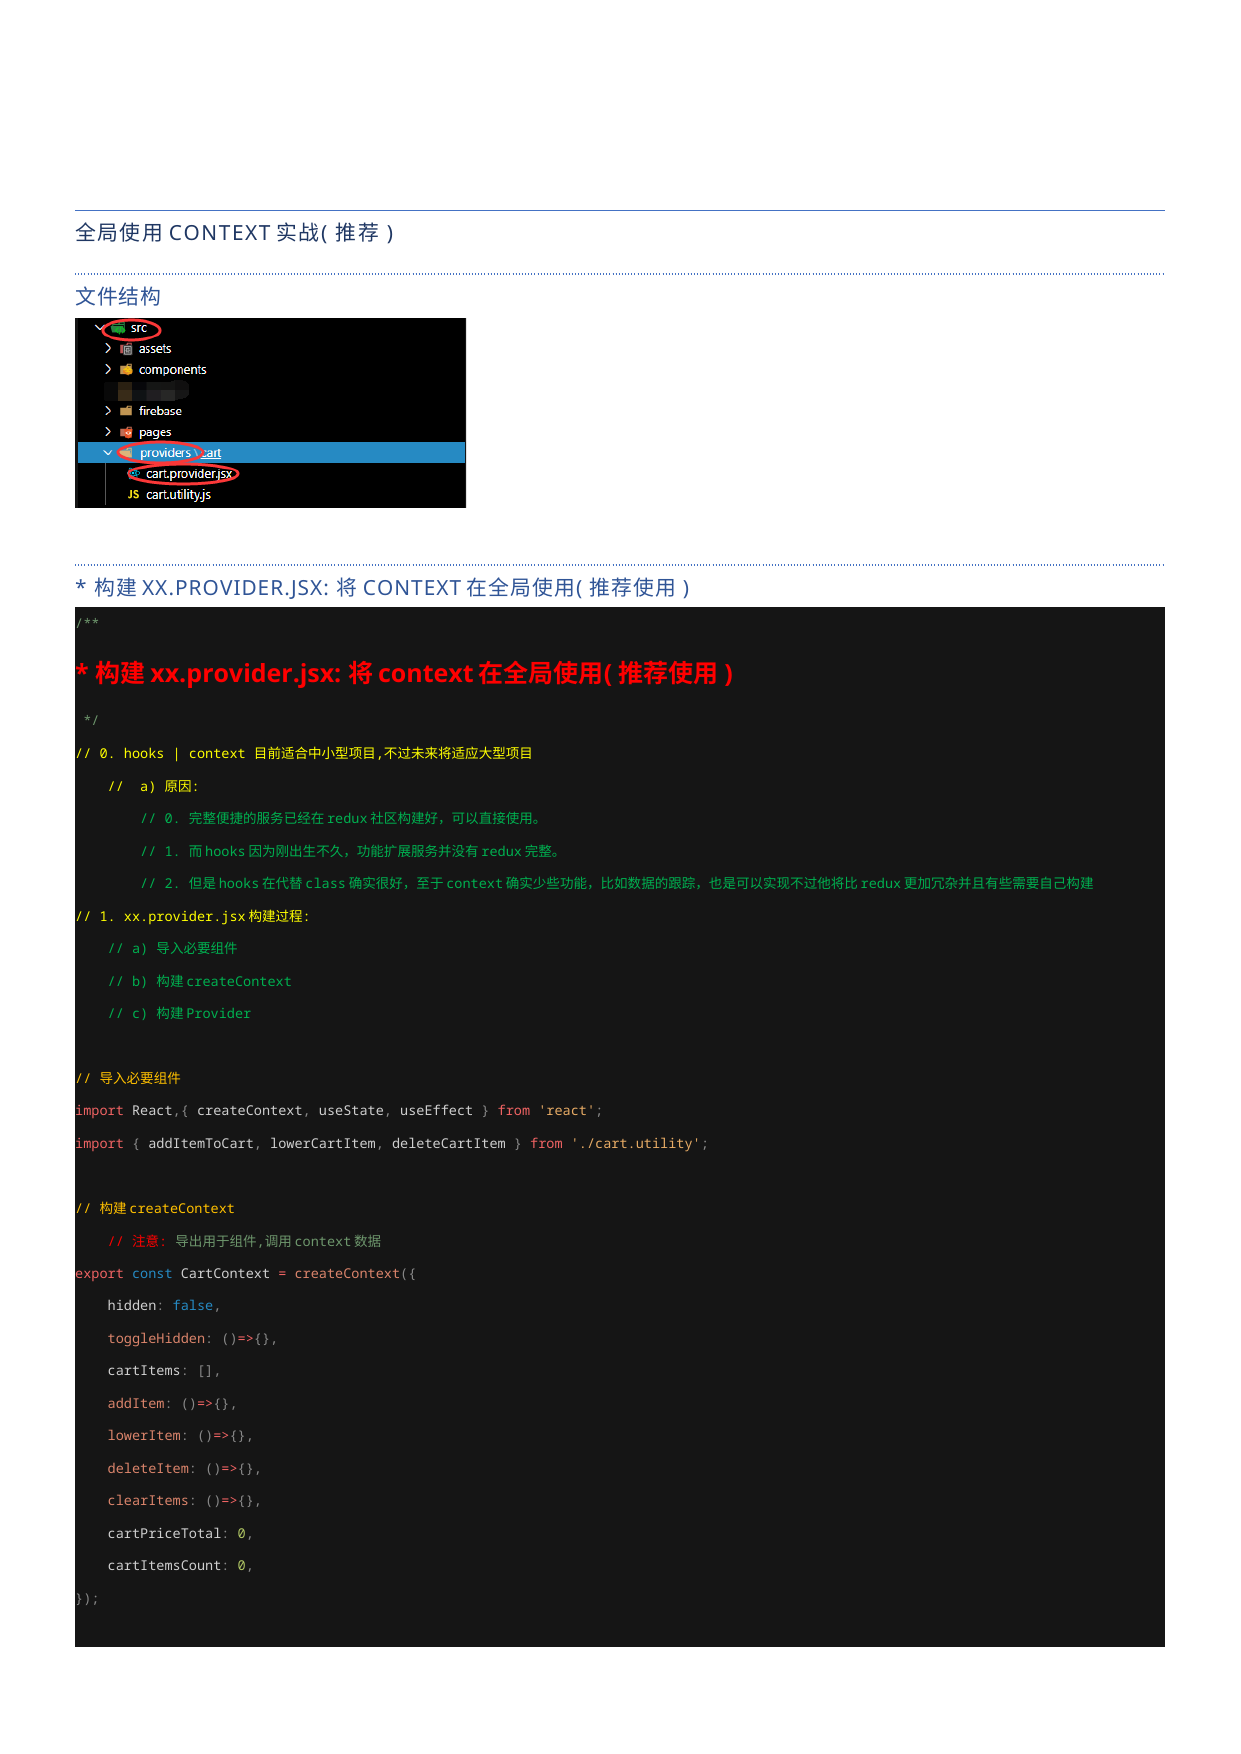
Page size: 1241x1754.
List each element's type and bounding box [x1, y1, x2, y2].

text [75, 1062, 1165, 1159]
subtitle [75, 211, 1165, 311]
picture [75, 318, 467, 508]
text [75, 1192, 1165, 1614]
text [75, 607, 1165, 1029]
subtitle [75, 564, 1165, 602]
